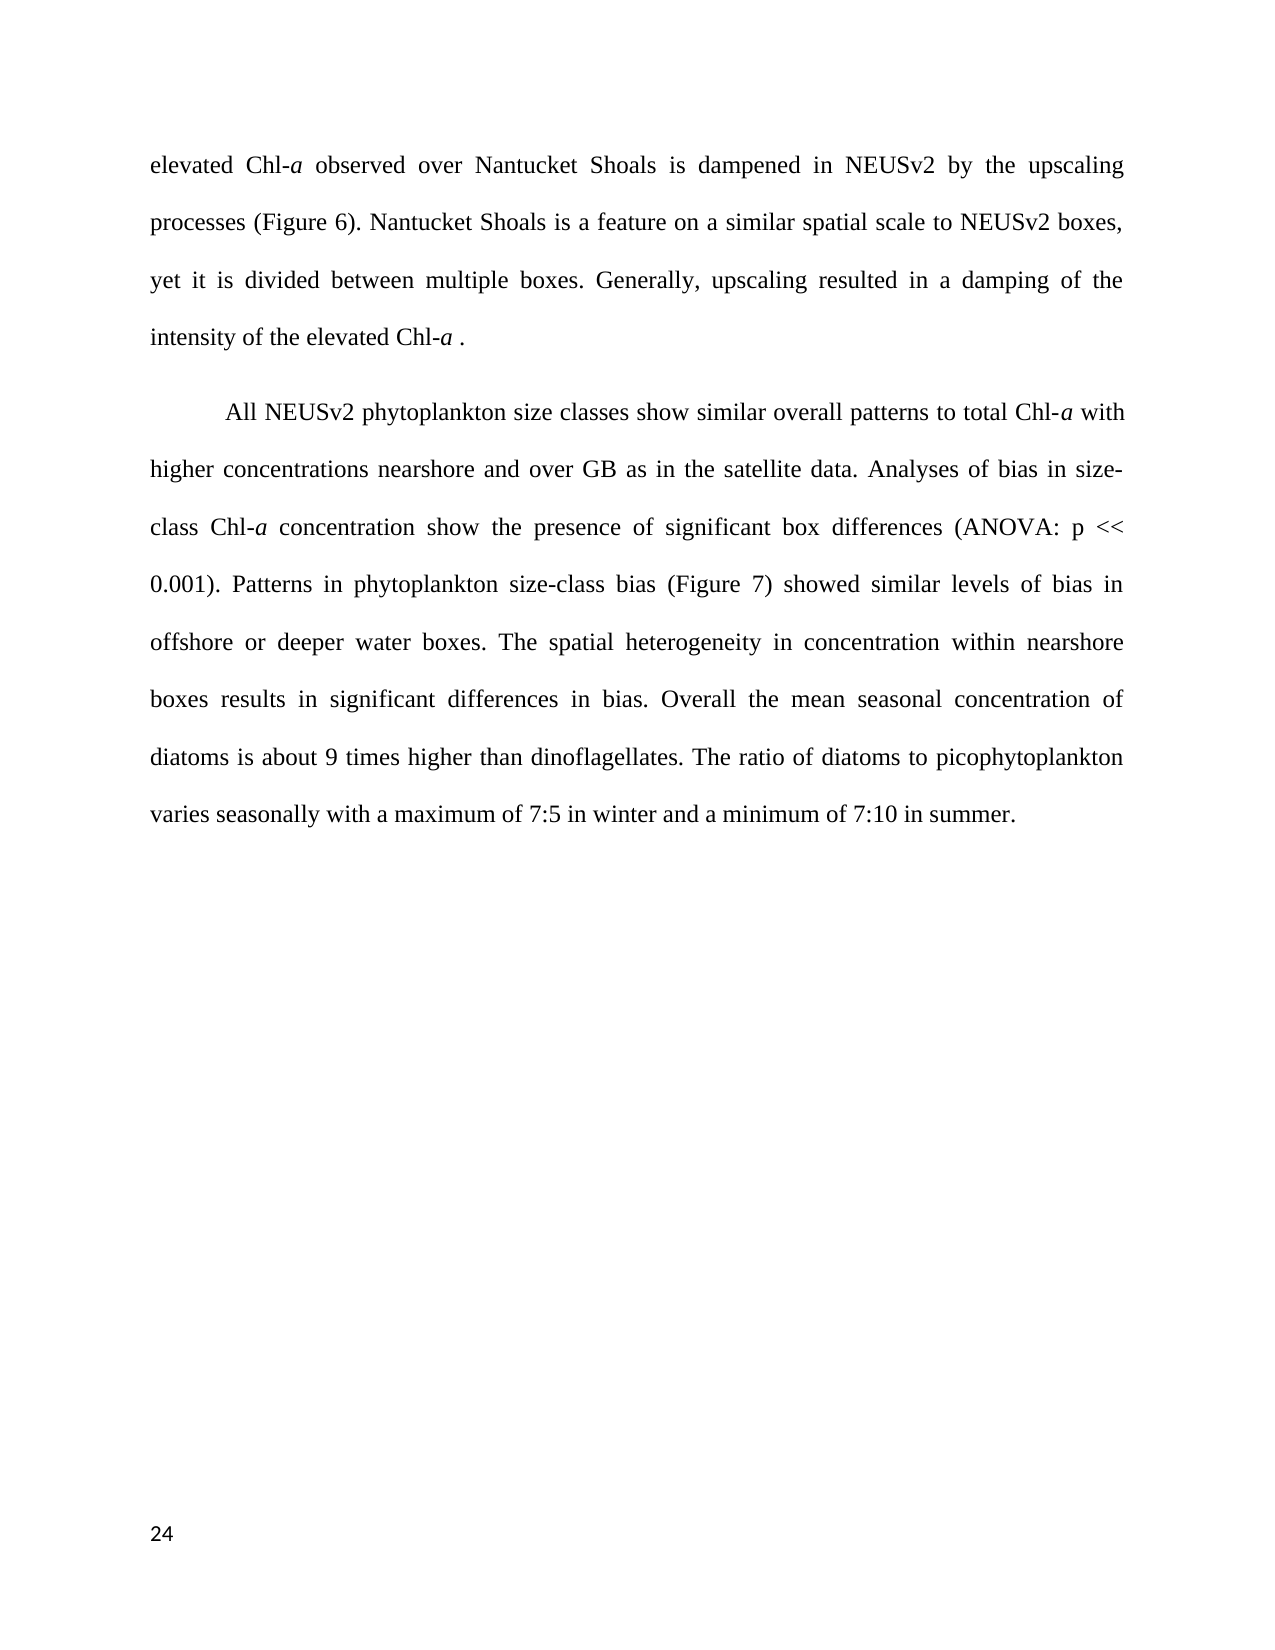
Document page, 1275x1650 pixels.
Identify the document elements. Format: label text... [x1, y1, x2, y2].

text All NEUSv2 phytoplankton size classes show similar overall patterns to total Chl-a with higher concentrations nearshore and over GB as in the satellite data. Analyses of bias in size-class Chl-a concentration show the presence of significant box differences (ANOVA: p << 0.001). Patterns in phytoplankton size-class bias (Figure 7) showed similar levels of bias in offshore or deeper water boxes. The spatial heterogeneity in concentration within nearshore boxes results in significant differences in bias. Overall the mean seasonal concentration of diatoms is about 9 times higher than dinoflagellates. The ratio of diatoms to picophytoplankton varies seasonally with a maximum of 7:5 in winter and a minimum of 7:10 in summer. [150, 397, 1125, 828]
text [150, 150, 1125, 351]
